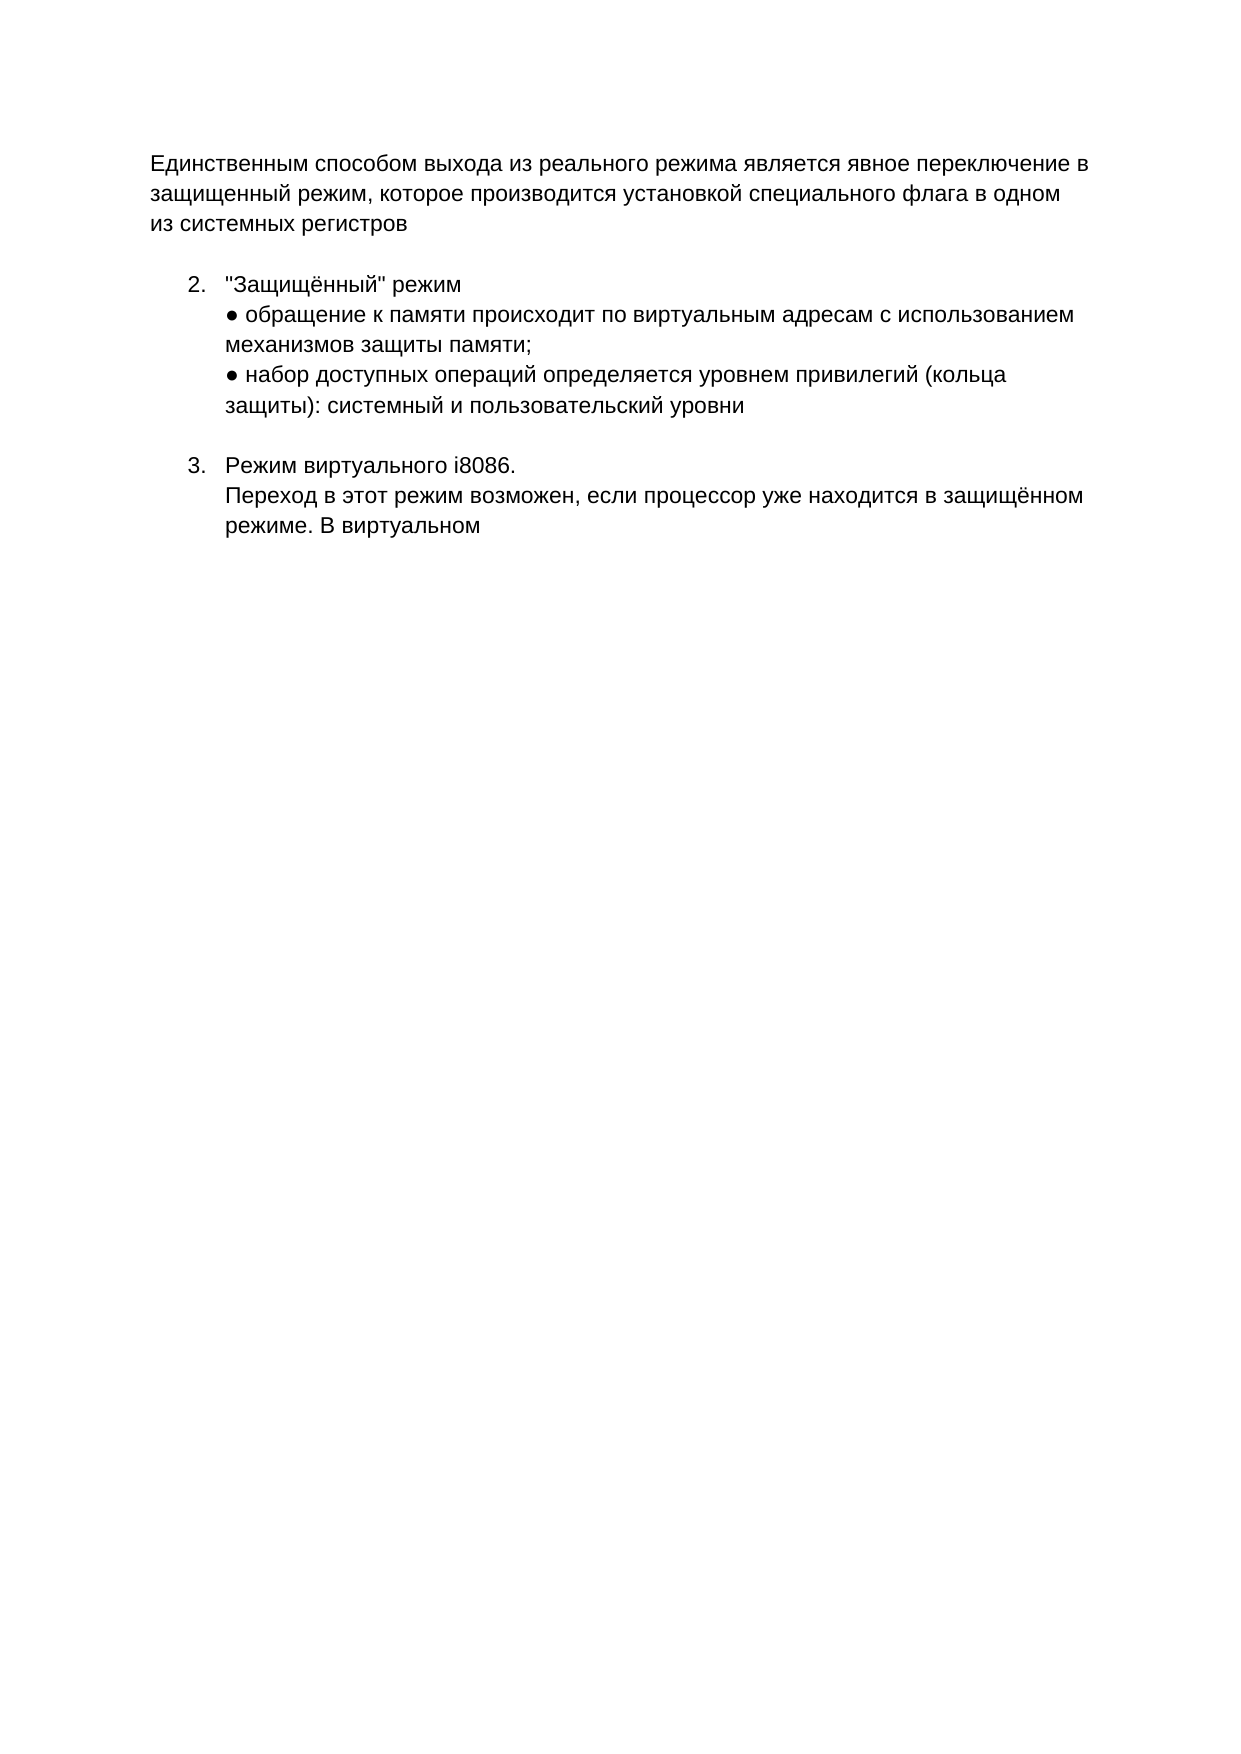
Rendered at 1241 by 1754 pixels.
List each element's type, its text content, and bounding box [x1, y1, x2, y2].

text ● набор доступных операций определяется уровнем привилегий (кольца защиты): системный и пользовательский уровни [225, 361, 1090, 418]
text Единственным способом выхода из реального режима является явное переключение в защищенный режим, которое производится установкой специального флага в одном из системных регистров [150, 150, 1090, 237]
text Переход в этот режим возможен, если процессор уже находится в защищённом режиме. В виртуальном [225, 482, 1090, 539]
list "Защищённый" режим [187, 271, 1090, 297]
text ● обращение к памяти происходит по виртуальным адресам с использованием механизмов защиты памяти; [225, 301, 1090, 358]
list Режим виртуального i8086. [187, 452, 1090, 478]
